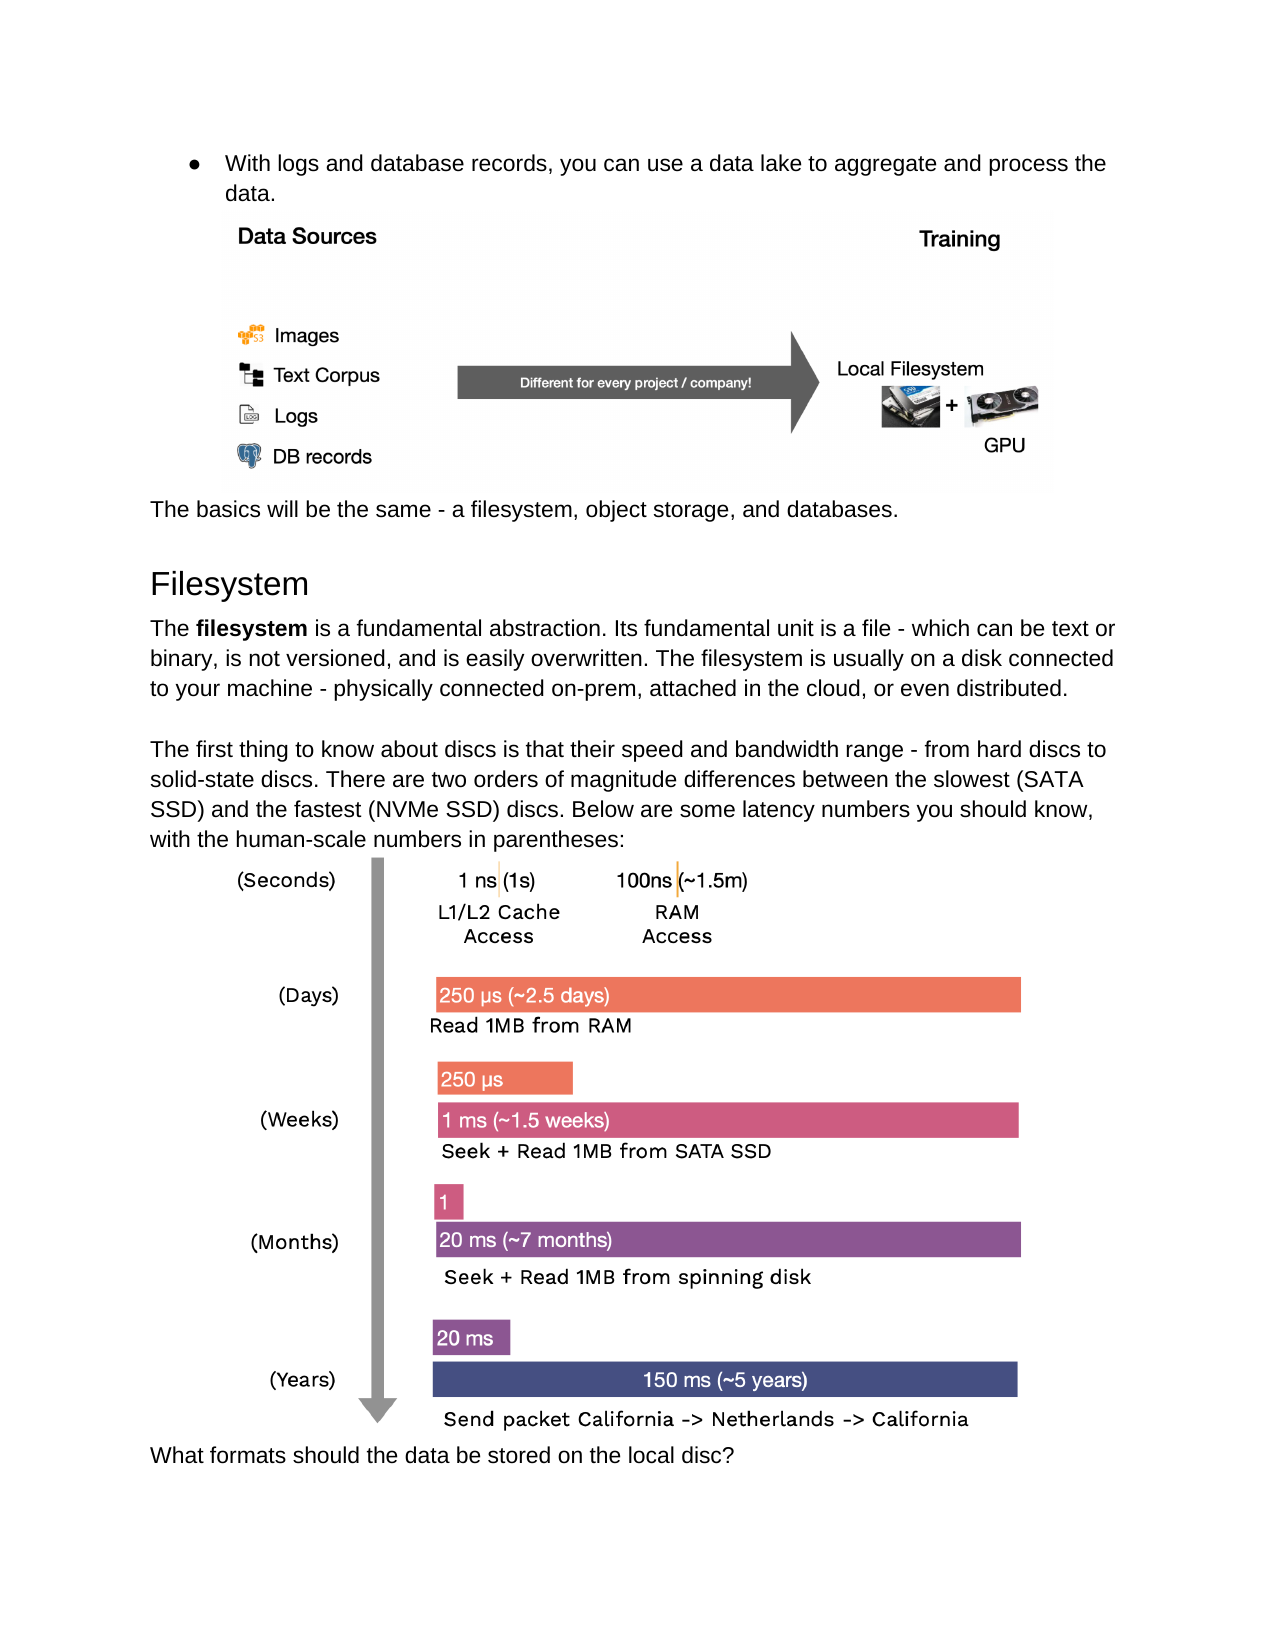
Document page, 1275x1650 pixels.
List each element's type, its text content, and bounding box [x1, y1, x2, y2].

text The basics will be the same - a filesystem, object storage, and databases. [150, 496, 1125, 522]
text The filesystem is a fundamental abstraction. Its fundamental unit is a file - which can be text or binary, is not versioned, and is easily overwritten. The filesystem is usually on a disk connected to your machine - physically connected on-prem, attached in the cloud, or even distributed. [150, 615, 1125, 702]
text What formats should the data be stored on the local disc? [150, 1442, 1125, 1468]
picture [222, 856, 1053, 1438]
text The first thing to know about discs is that their speed and bandwidth range - from hard discs to solid-state discs. There are two orders of magnitude differences between the slowest (SATA SSD) and the fastest (NVMe SSD) discs. Below are some latency numbers you should know, with the human-scale numbers in parentheses: [150, 736, 1125, 853]
picture [220, 210, 1055, 493]
list With logs and database records, you can use a data lake to aggregate and process the data. [187, 150, 1125, 207]
subtitle Filesystem [150, 564, 1125, 602]
